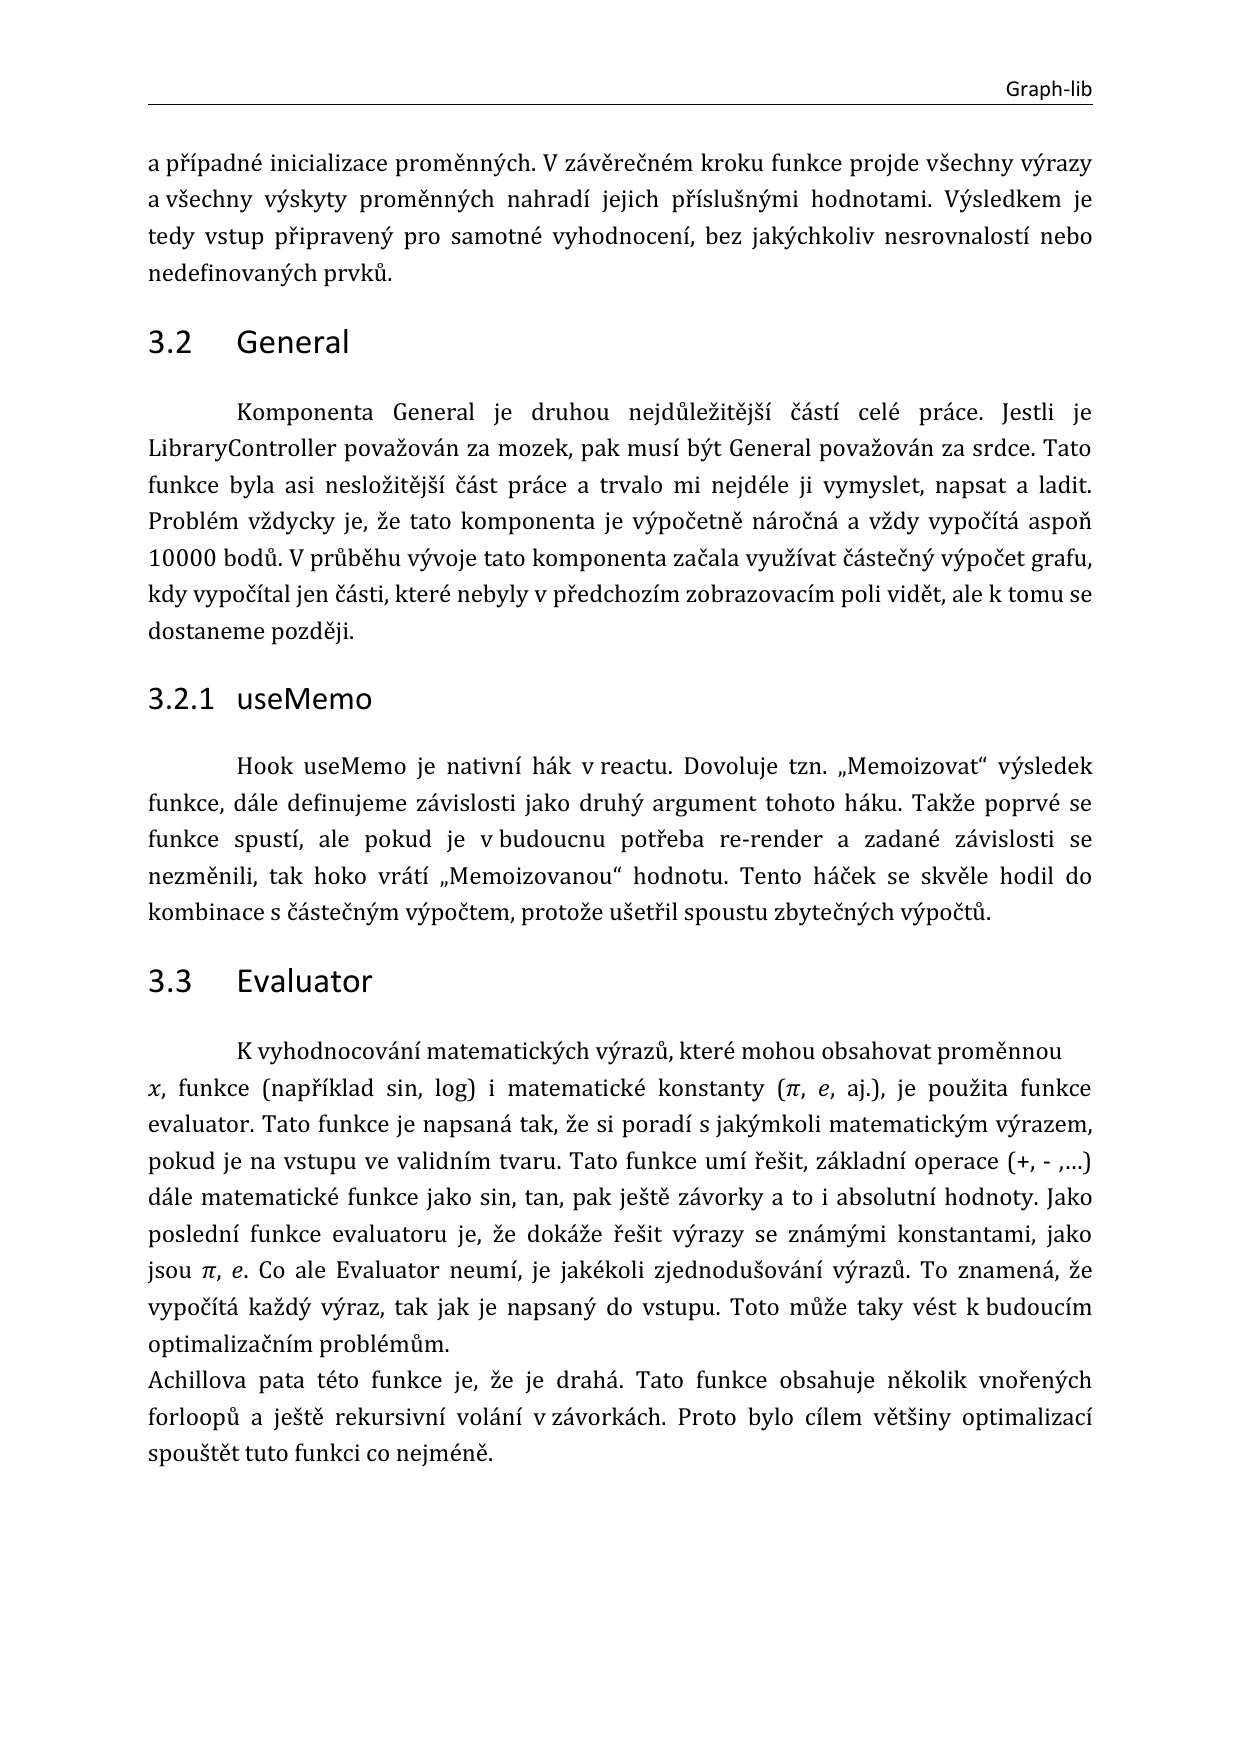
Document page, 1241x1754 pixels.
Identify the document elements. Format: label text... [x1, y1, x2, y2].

text Komponenta General je druhou nejdůležitější částí celé práce. Jestli je LibraryController považován za mozek, pak musí být General považován za srdce. Tato funkce byla asi nesložitější část práce a trvalo mi nejdéle ji vymyslet, napsat a ladit. Problém vždycky je, že tato komponenta je výpočetně náročná a vždy vypočítá aspoň 10000 bodů. V průběhu vývoje tato komponenta začala využívat částečný výpočet grafu, kdy vypočítal jen části, které nebyly v předchozím zobrazovacím poli vidět, ale k tomu se dostaneme později. [148, 396, 1093, 645]
text Hook useMemo je nativní hák v reactu. Dovoluje tzn. „Memoizovat“ výsledek funkce, dále definujeme závislosti jako druhý argument tohoto háku. Takže poprvé se funkce spustí, ale pokud je v budoucnu potřeba re-render a zadané závislosti se nezměnili, tak hoko vrátí „Memoizovanou“ hodnotu. Tento háček se skvěle hodil do kombinace s částečným výpočtem, protože ušetřil spoustu zbytečných výpočtů. [148, 751, 1093, 926]
subtitle useMemo [148, 677, 1093, 718]
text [148, 148, 1093, 287]
text K vyhodnocování matematických výrazů, které mohou obsahovat proměnnou [148, 1036, 1093, 1065]
subtitle Evaluator [148, 958, 1093, 1002]
subtitle General [148, 319, 1093, 362]
text 𝑥, funkce (například sin, log) i matematické konstanty (𝜋, 𝑒, aj.), je použita funkce evaluator. Tato funkce je napsaná tak, že si poradí s jakýmkoli matematickým výrazem, pokud je na vstupu ve validním tvaru. Tato funkce umí řešit, základní operace (+, - ,…) dále matematické funkce jako sin, tan, pak ještě závorky a to i absolutní hodnoty. Jako poslední funkce evaluatoru je, že dokáže řešit výrazy se známými konstantami, jako jsou 𝜋, 𝑒. Co ale Evaluator neumí, je jakékoli zjednodušování výrazů. To znamená, že vypočítá každý výraz, tak jak je napsaný do vstupu. Toto může taky vést k budoucím optimalizačním problémům. [148, 1072, 1093, 1357]
text Achillova pata této funkce je, že je drahá. Tato funkce obsahuje několik vnořených forloopů a ještě rekursivní volání v závorkách. Proto bylo cílem většiny optimalizací spouštět tuto funkci co nejméně. [148, 1365, 1093, 1467]
